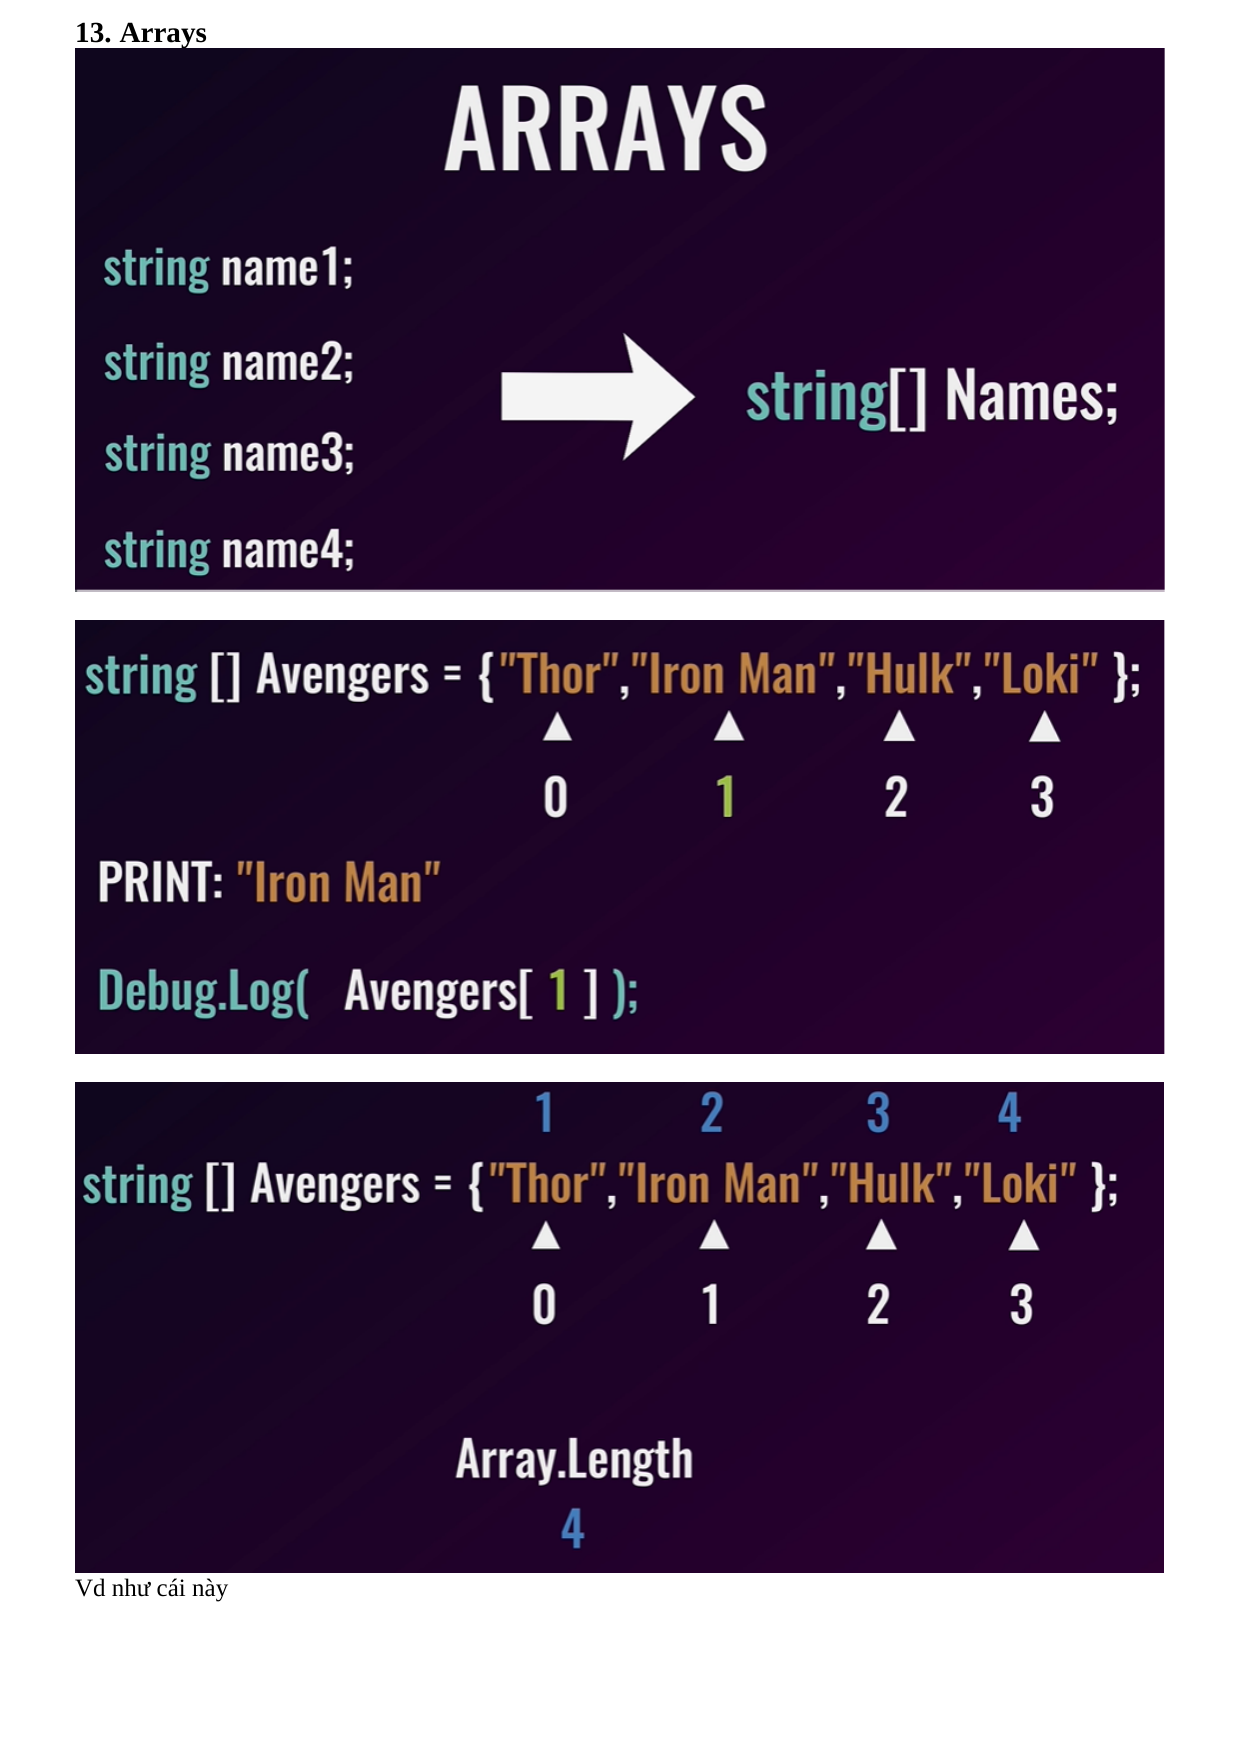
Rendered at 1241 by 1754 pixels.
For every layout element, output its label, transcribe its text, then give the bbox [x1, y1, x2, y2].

subtitle Arrays [75, 15, 1165, 48]
picture [75, 620, 1165, 1054]
text Vd như cái này [75, 1573, 1165, 1601]
picture [75, 48, 1165, 592]
picture [75, 1082, 1164, 1573]
